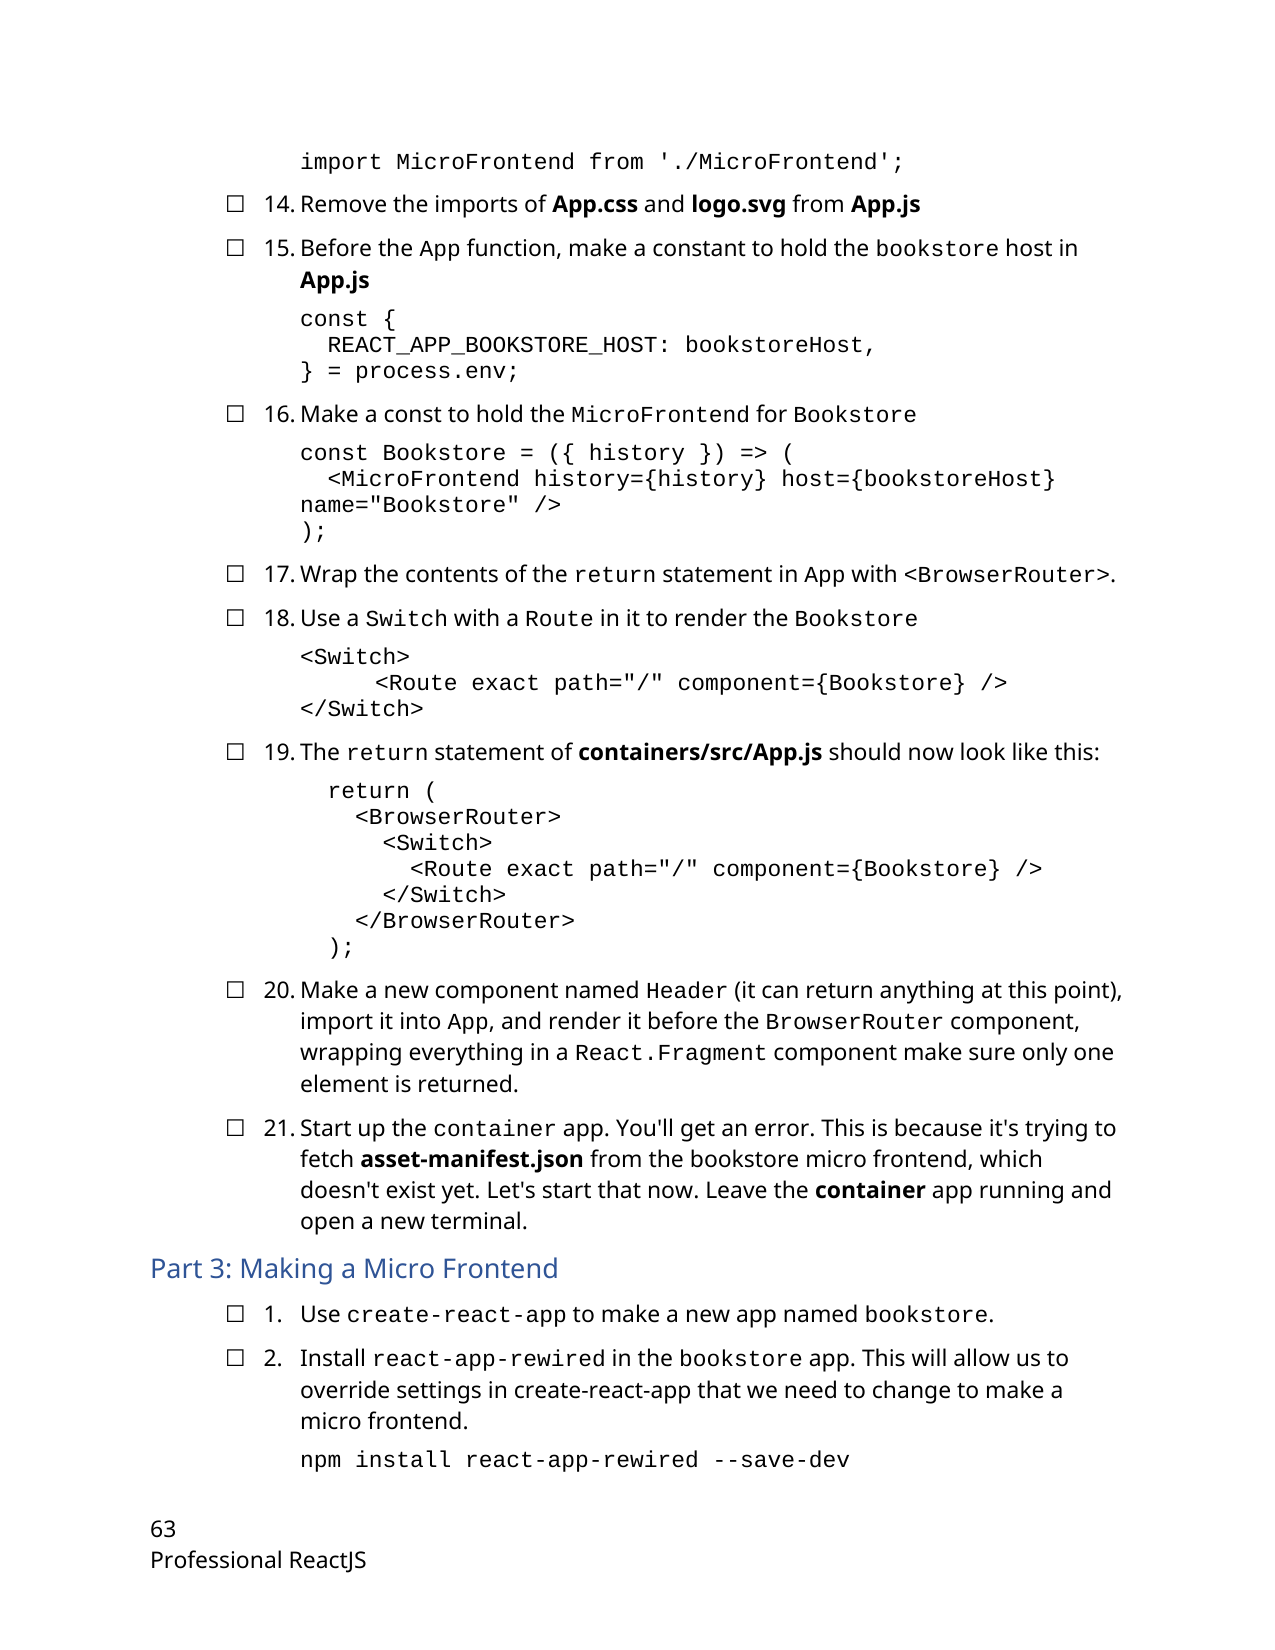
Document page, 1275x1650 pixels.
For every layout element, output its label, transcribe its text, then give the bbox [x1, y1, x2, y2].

text ); [300, 935, 1125, 961]
list Install react-app-rewired in the bookstore app. This will allow us to override settings in create-react-app that we need to change to make a micro frontend. [225, 1342, 1125, 1436]
text const Bookstore = ({ history }) => ( [300, 441, 1125, 467]
text Remove the imports of App.css and logo.svg from App.js [225, 188, 1125, 220]
text Wrap the contents of the return statement in App with <BrowserRouter>. [225, 558, 1125, 589]
text </Switch> [300, 883, 1125, 909]
subtitle Part 3: Making a Micro Frontend [150, 1249, 1125, 1286]
text Make a new component named Header (it can return anything at this point), import it into App, and render it before the BrowserRouter component, wrapping everything in a React.Fragment component make sure only one element is returned. [225, 974, 1125, 1099]
text import MicroFrontend from './MicroFrontend'; [300, 150, 1125, 176]
text <Route exact path="/" component={Bookstore} /> [300, 857, 1125, 883]
text Before the App function, make a constant to hold the bookstore host in App.js [225, 232, 1125, 295]
text <MicroFrontend history={history} host={bookstoreHost} name="Bookstore" /> [300, 467, 1125, 519]
text return ( [300, 779, 1125, 806]
text <Switch> [300, 645, 1125, 671]
text const { [300, 307, 1125, 333]
text The return statement of containers/src/App.js should now look like this: [225, 736, 1125, 767]
list Use create-react-app to make a new app named bookstore. [225, 1298, 1125, 1330]
text </BrowserRouter> [300, 909, 1125, 935]
text Start up the container app. You'll get an error. This is because it's trying to fetch asset-manifest.json from the bookstore micro frontend, which doesn't exist yet. Let's start that now. Leave the container app running and open a new terminal. [225, 1111, 1125, 1237]
text Use a Switch with a Route in it to render the Bookstore [225, 602, 1125, 633]
text </Switch> [300, 697, 1125, 723]
text ); [300, 519, 1125, 545]
text <Route exact path="/" component={Bookstore} /> [300, 671, 1125, 697]
text <BrowserRouter> [300, 806, 1125, 831]
text REACT_APP_BOOKSTORE_HOST: bookstoreHost, [300, 333, 1125, 359]
text Make a const to hold the MicroFrontend for Bookstore [225, 398, 1125, 429]
text npm install react-app-rewired --save-dev [300, 1449, 1125, 1474]
text <Switch> [300, 831, 1125, 857]
text } = process.env; [300, 359, 1125, 385]
